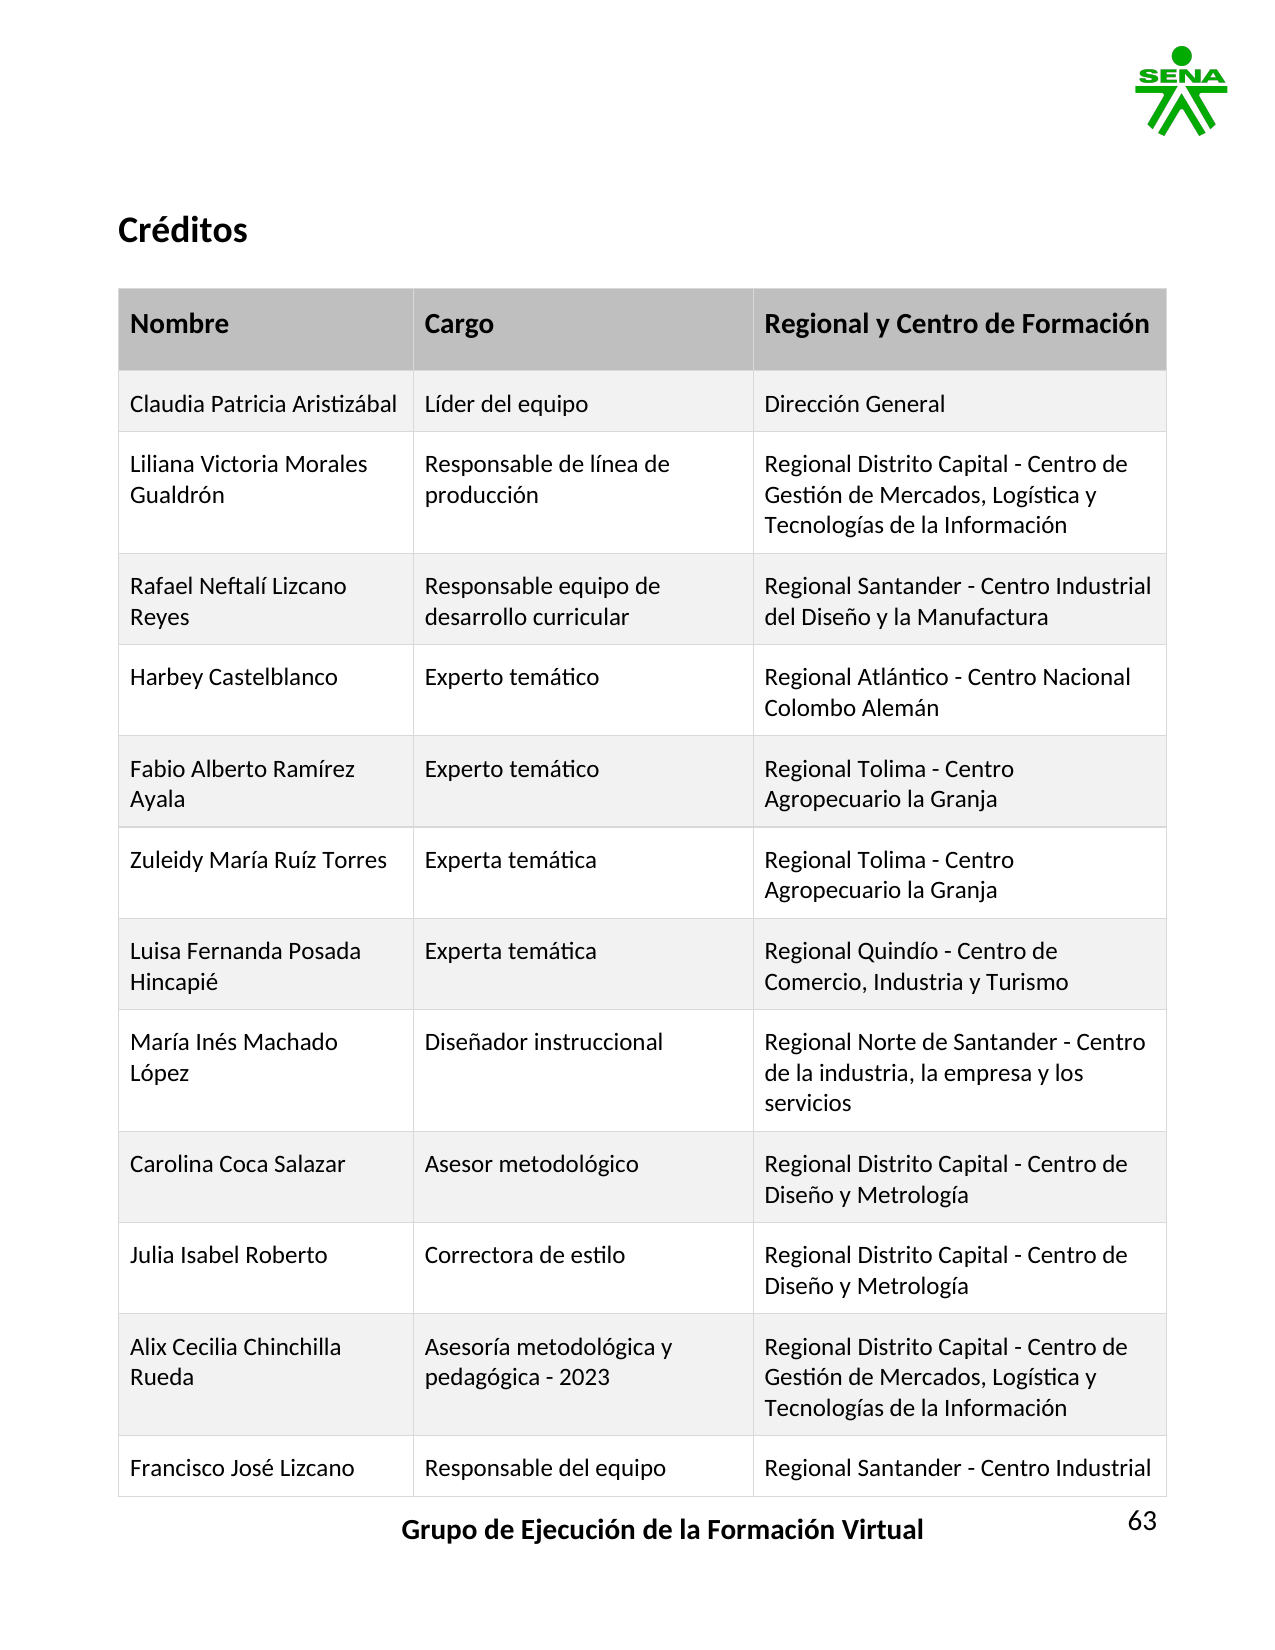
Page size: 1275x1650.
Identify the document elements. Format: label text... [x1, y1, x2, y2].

table_cell Experta temática [414, 919, 753, 1009]
table_cell Diseñador instruccional [414, 1010, 753, 1131]
table_cell Zuleidy María Ruíz Torres [119, 828, 413, 918]
table_cell Responsable del equipo [414, 1436, 753, 1496]
table_cell Regional Norte de Santander - Centro de la industria, la empresa y los servicios [754, 1010, 1166, 1131]
text Créditos [118, 206, 1157, 252]
table_cell Fabio Alberto Ramírez Ayala [119, 736, 413, 826]
table_cell Regional Distrito Capital - Centro de Diseño y Metrología [754, 1132, 1166, 1222]
table_cell Carolina Coca Salazar [119, 1132, 413, 1222]
table_cell Responsable de línea de producción [414, 432, 753, 553]
table_cell Regional Distrito Capital - Centro de Gestión de Mercados, Logística y Tecnologías de la Información [754, 432, 1166, 553]
table_cell Francisco José Lizcano Reyes [119, 1436, 413, 1496]
table_cell Luisa Fernanda Posada Hincapié [119, 919, 413, 1009]
table_cell Asesor metodológico [414, 1132, 753, 1222]
table_cell Regional Distrito Capital - Centro de Diseño y Metrología [754, 1223, 1166, 1313]
table_cell Liliana Victoria Morales Gualdrón [119, 432, 413, 553]
table_cell Responsable equipo de desarrollo curricular [414, 554, 753, 644]
table_cell Experto temático [414, 645, 753, 735]
table_header Regional y Centro de Formación [754, 289, 1166, 370]
table_cell Regional Atlántico - Centro Nacional Colombo Alemán [754, 645, 1166, 735]
table_cell Regional Quindío - Centro de Comercio, Industria y Turismo [754, 919, 1166, 1009]
table_cell Harbey Castelblanco [119, 645, 413, 735]
table_cell Regional Santander - Centro Industrial del Diseño y la Manufactura [754, 1436, 1166, 1496]
table_cell Regional Distrito Capital - Centro de Gestión de Mercados, Logística y Tecnologías de la Información [754, 1314, 1166, 1435]
table_cell Regional Tolima - Centro Agropecuario la Granja [754, 736, 1166, 826]
table_cell Correctora de estilo [414, 1223, 753, 1313]
table_header Cargo [414, 289, 753, 370]
table_header Nombre [119, 289, 413, 370]
table_cell Experta temática [414, 828, 753, 918]
table_cell Experto temático [414, 736, 753, 826]
table_cell Alix Cecilia Chinchilla Rueda [119, 1314, 413, 1435]
table_cell Asesoría metodológica y pedagógica - 2023 [414, 1314, 753, 1435]
table_cell Rafael Neftalí Lizcano Reyes [119, 554, 413, 644]
table_cell Claudia Patricia Aristizábal [119, 371, 413, 431]
table_cell Dirección General [754, 371, 1166, 431]
table_cell Regional Santander - Centro Industrial del Diseño y la Manufactura [754, 554, 1166, 644]
table_cell Líder del equipo [414, 371, 753, 431]
table_cell Regional Tolima - Centro Agropecuario la Granja [754, 828, 1166, 918]
table_cell Julia Isabel Roberto [119, 1223, 413, 1313]
picture [1135, 46, 1228, 136]
table_cell María Inés Machado López [119, 1010, 413, 1131]
